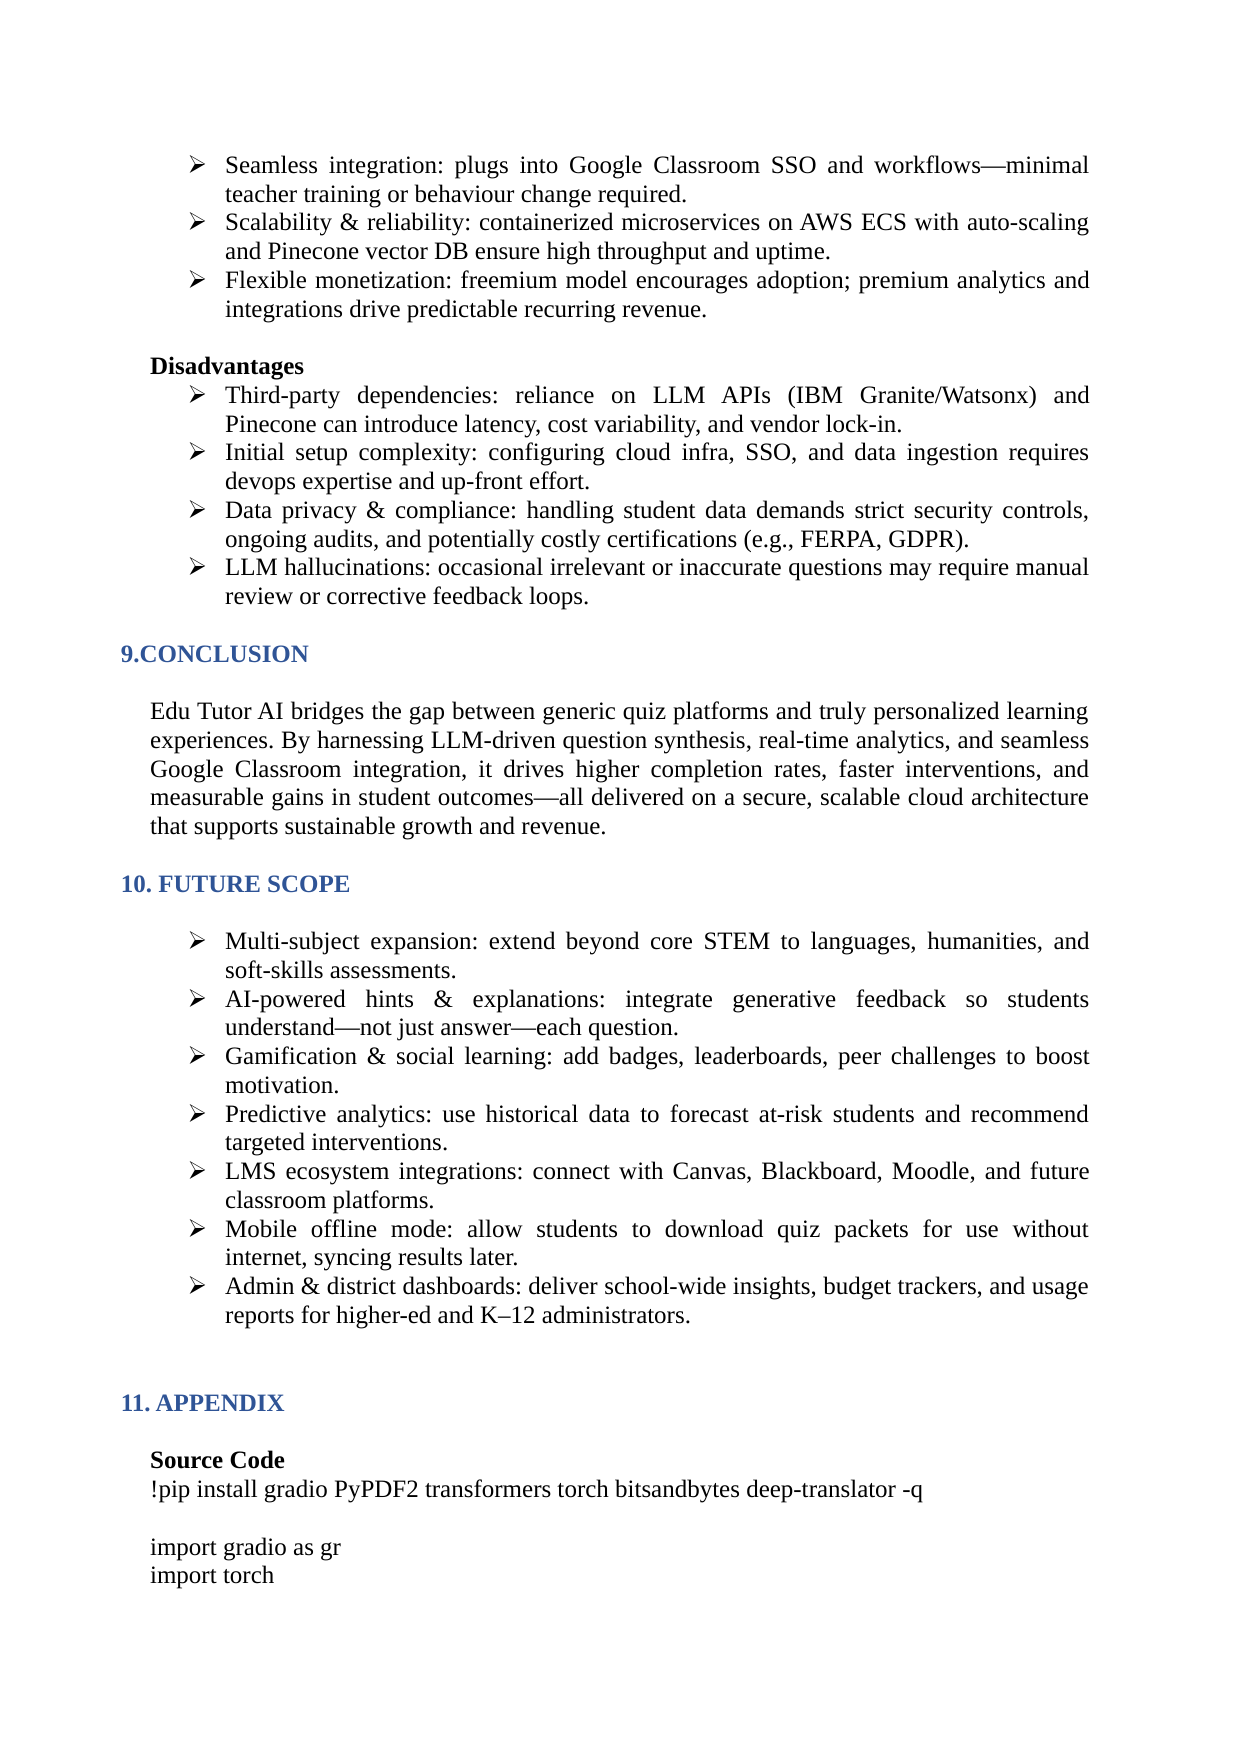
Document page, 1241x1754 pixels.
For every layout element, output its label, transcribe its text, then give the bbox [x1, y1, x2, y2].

text !pip install gradio PyPDF2 transformers torch bitsandbytes deep-translator -q [150, 1474, 1090, 1503]
list Data privacy & compliance: handling student data demands strict security controls, ongoing audits, and potentially costly certifications (e.g., FERPA, GDPR). [187, 495, 1090, 552]
list Initial setup complexity: configuring cloud infra, SSO, and data ingestion requires devops expertise and up-front effort. [187, 437, 1090, 495]
text Disadvantages [150, 351, 1090, 380]
text 9.CONCLUSION [121, 639, 1090, 667]
list Admin & district dashboards: deliver school-wide insights, budget trackers, and usage reports for higher-ed and K–12 administrators. [187, 1271, 1090, 1329]
text import gradio as gr [150, 1532, 1090, 1561]
text 10. FUTURE SCOPE [121, 869, 1090, 897]
list LMS ecosystem integrations: connect with Canvas, Blackboard, Moodle, and future classroom platforms. [187, 1156, 1090, 1214]
text import torch [150, 1561, 1090, 1589]
list Gamification & social learning: add badges, leaderboards, peer challenges to boost motivation. [187, 1041, 1090, 1099]
text Edu Tutor AI bridges the gap between generic quiz platforms and truly personalized learning experiences. By harnessing LLM-driven question synthesis, real-time analytics, and seamless Google Classroom integration, it drives higher completion rates, faster interventions, and measurable gains in student outcomes—all delivered on a secure, scalable cloud architecture that supports sustainable growth and revenue. [150, 667, 1090, 840]
list Flexible monetization: freemium model encourages adoption; premium analytics and integrations drive predictable recurring revenue. [187, 265, 1090, 322]
text 11. APPENDIX [121, 1388, 1090, 1417]
list Seamless integration: plugs into Google Classroom SSO and workflows—minimal teacher training or behaviour change required. [187, 150, 1090, 207]
list Multi-subject expansion: extend beyond core STEM to languages, humanities, and soft-skills assessments. [187, 926, 1090, 984]
list Predictive analytics: use historical data to forecast at-risk students and recommend targeted interventions. [187, 1099, 1090, 1156]
list Scalability & reliability: containerized microservices on AWS ECS with auto-scaling and Pinecone vector DB ensure high throughput and uptime. [187, 207, 1090, 265]
list Mobile offline mode: allow students to download quiz packets for use without internet, syncing results later. [187, 1214, 1090, 1271]
text Source Code [150, 1446, 1090, 1474]
list LLM hallucinations: occasional irrelevant or inaccurate questions may require manual review or corrective feedback loops. [187, 552, 1090, 610]
list AI-powered hints & explanations: integrate generative feedback so students understand—not just answer—each question. [187, 984, 1090, 1041]
list Third-party dependencies: reliance on LLM APIs (IBM Granite/Watsonx) and Pinecone can introduce latency, cost variability, and vendor lock-in. [187, 380, 1090, 437]
